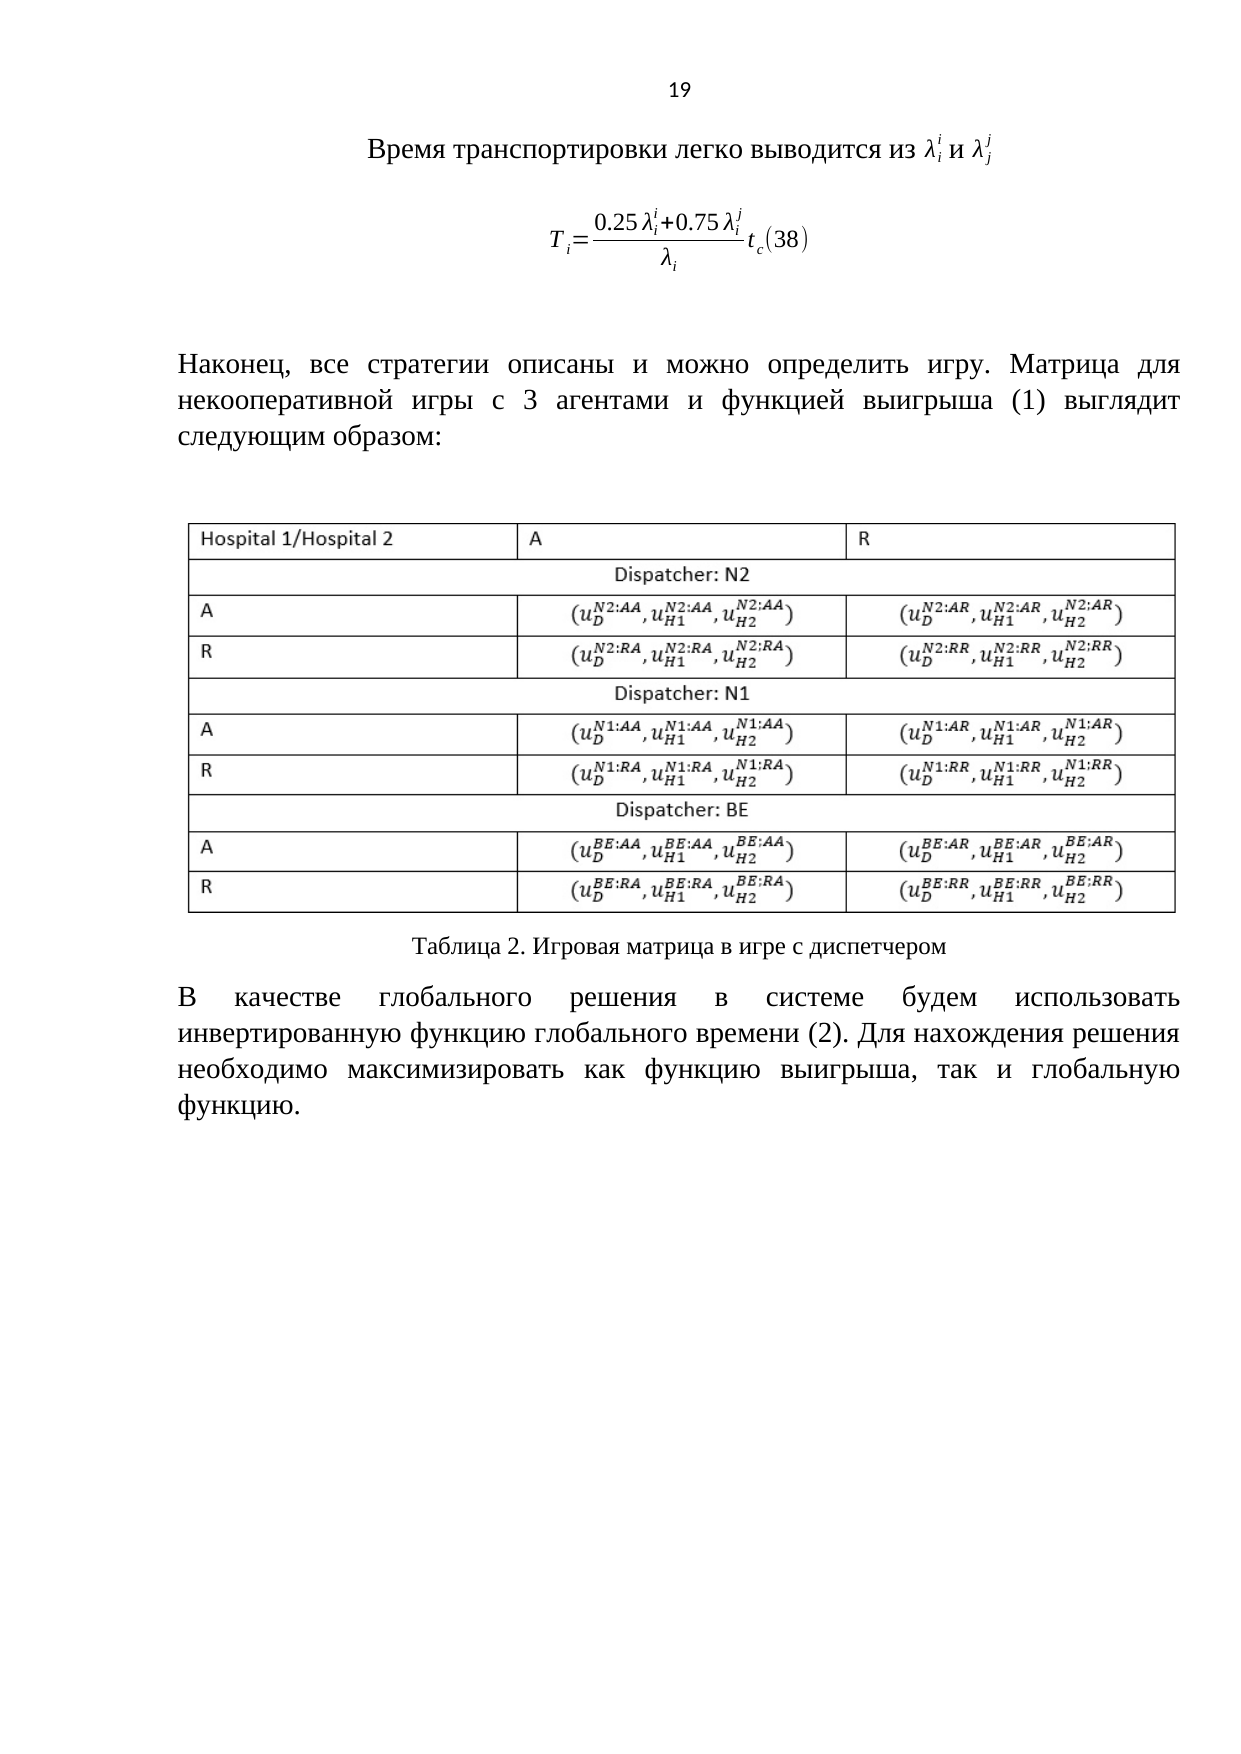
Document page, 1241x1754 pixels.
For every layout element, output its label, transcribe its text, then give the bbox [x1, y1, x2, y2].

picture [177, 523, 1182, 913]
text Таблица 2. Игровая матрица в игре с диспетчером [177, 931, 1181, 960]
text В качестве глобального решения в системе будем использовать инвертированную функцию глобального времени (2). Для нахождения решения необходимо максимизировать как функцию выигрыша, так и глобальную функцию. [177, 979, 1181, 1187]
text Время транспортировки легко выводится из и [177, 131, 1181, 274]
text Наконец, все стратегии описаны и можно определить игру. Матрица для некооперативной игры с 3 агентами и функцией выигрыша (1) выглядит следующим образом: [177, 346, 1181, 452]
